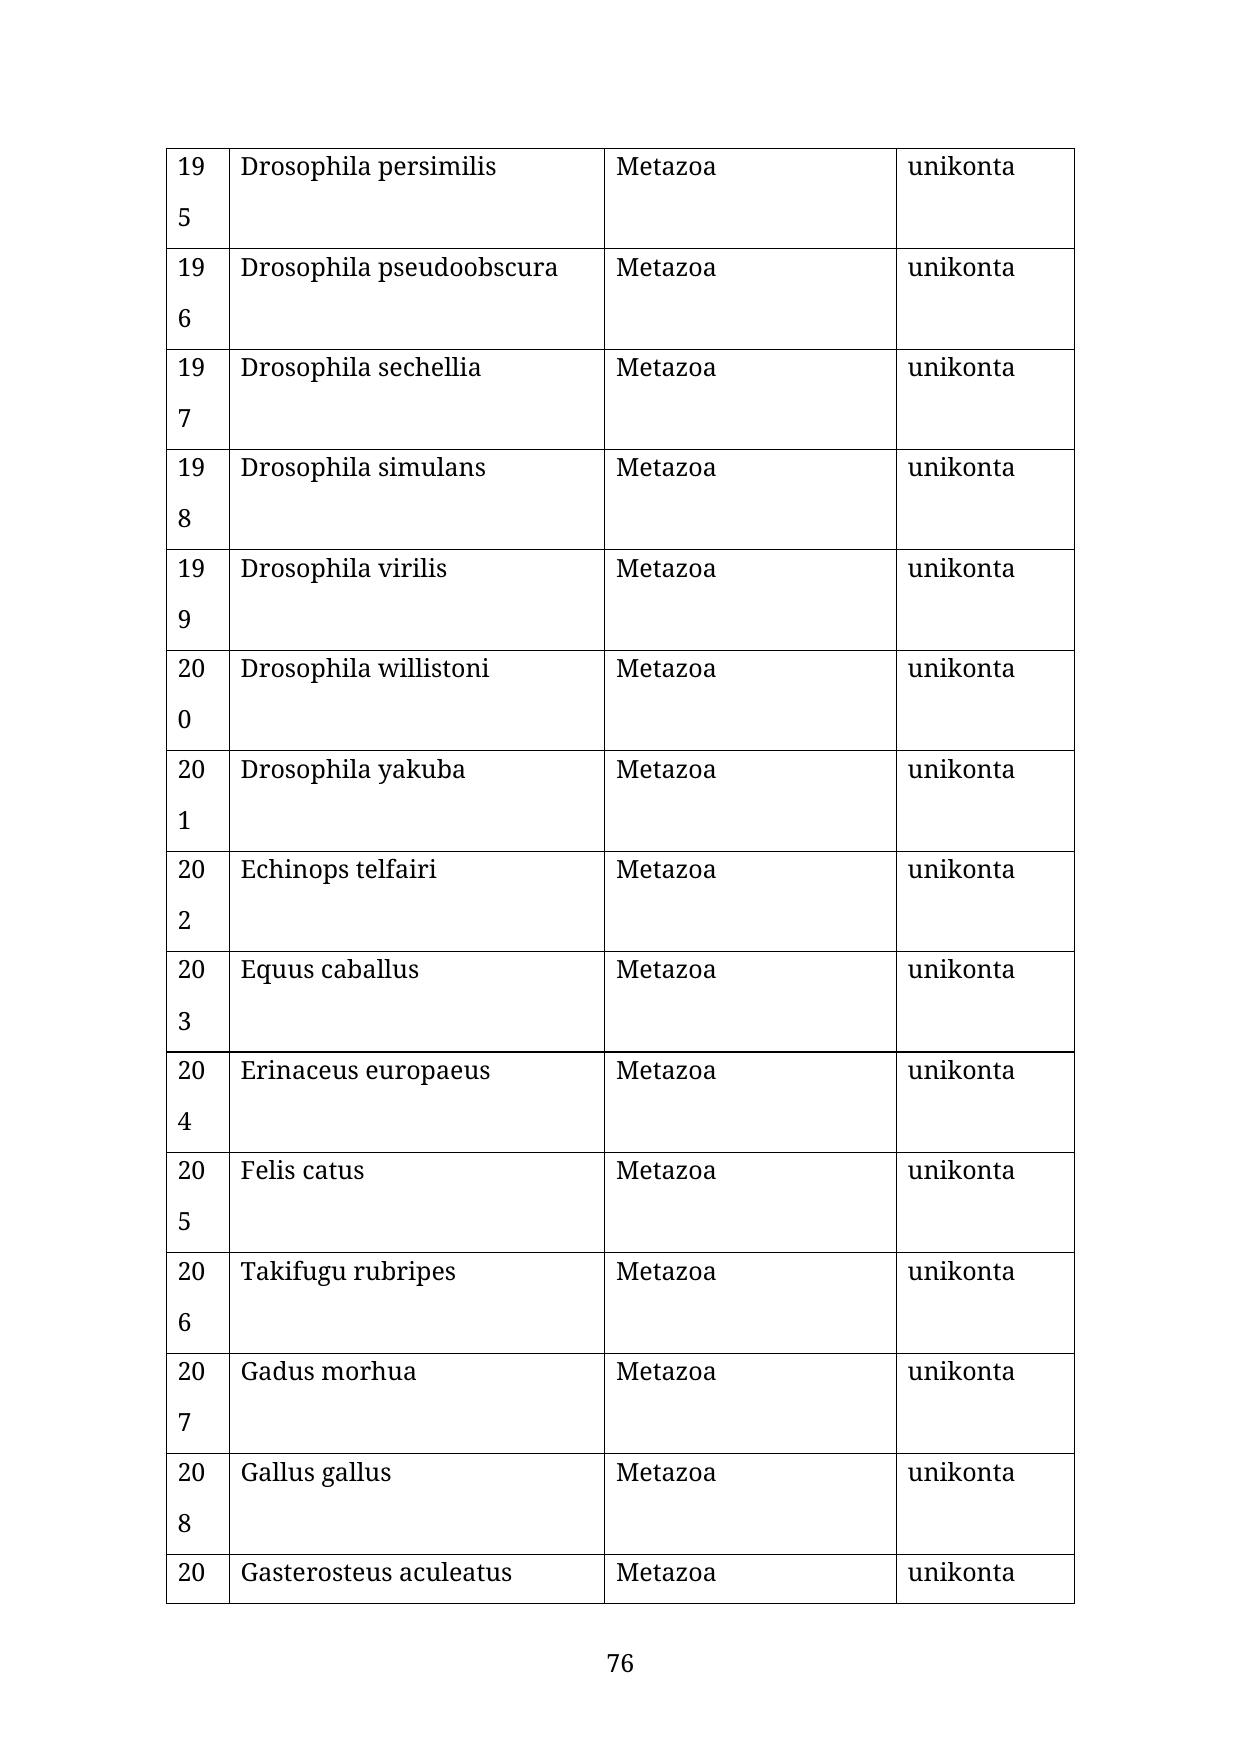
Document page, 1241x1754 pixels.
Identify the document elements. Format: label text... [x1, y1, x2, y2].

table_cell 199 [167, 550, 229, 650]
table_cell Metazoa [605, 1454, 896, 1553]
table_cell unikonta [897, 550, 1074, 650]
table_cell Drosophila yakuba [230, 751, 604, 851]
table_cell Metazoa [605, 1153, 896, 1252]
table_cell Drosophila simulans [230, 450, 604, 549]
table_cell Echinops telfairi [230, 852, 604, 951]
table_cell Felis catus [230, 1153, 604, 1252]
table_cell 203 [167, 952, 229, 1051]
table_cell Metazoa [605, 1354, 896, 1453]
table_cell Drosophila virilis [230, 550, 604, 650]
table_cell unikonta [897, 1354, 1074, 1453]
table_cell unikonta [897, 149, 1074, 248]
table_cell unikonta [897, 751, 1074, 851]
table_cell unikonta [897, 1454, 1074, 1553]
table_cell Metazoa [605, 1053, 896, 1152]
table_cell Gallus gallus [230, 1454, 604, 1553]
table_cell Metazoa [605, 1555, 896, 1603]
table_cell Drosophila pseudoobscura [230, 249, 604, 348]
table_cell Drosophila sechellia [230, 350, 604, 449]
table_cell Equus caballus [230, 952, 604, 1051]
table_cell 204 [167, 1053, 229, 1152]
table_cell Takifugu rubripes [230, 1253, 604, 1353]
table_cell Erinaceus europaeus [230, 1053, 604, 1152]
table_cell Metazoa [605, 149, 896, 248]
table_cell 200 [167, 651, 229, 750]
table_cell Metazoa [605, 952, 896, 1051]
table_cell 208 [167, 1454, 229, 1553]
table_cell Metazoa [605, 450, 896, 549]
table_cell unikonta [897, 952, 1074, 1051]
table_cell Drosophila persimilis [230, 149, 604, 248]
table_cell Gadus morhua [230, 1354, 604, 1453]
table_cell 195 [167, 149, 229, 248]
table_cell Drosophila willistoni [230, 651, 604, 750]
table_cell unikonta [897, 1053, 1074, 1152]
table_cell 209 [167, 1555, 229, 1603]
table_cell 205 [167, 1153, 229, 1252]
table_cell Metazoa [605, 350, 896, 449]
table_cell Metazoa [605, 249, 896, 348]
table_cell unikonta [897, 651, 1074, 750]
table_cell Metazoa [605, 651, 896, 750]
table_cell Metazoa [605, 1253, 896, 1353]
table_cell 196 [167, 249, 229, 348]
table_cell 201 [167, 751, 229, 851]
table_cell Metazoa [605, 751, 896, 851]
table_cell 198 [167, 450, 229, 549]
table_cell Metazoa [605, 852, 896, 951]
table_cell unikonta [897, 249, 1074, 348]
table_cell unikonta [897, 350, 1074, 449]
table_cell 206 [167, 1253, 229, 1353]
table_cell 197 [167, 350, 229, 449]
table_cell unikonta [897, 852, 1074, 951]
table_cell Metazoa [605, 550, 896, 650]
table_cell unikonta [897, 1555, 1074, 1603]
table_cell unikonta [897, 450, 1074, 549]
table_cell unikonta [897, 1253, 1074, 1353]
table_cell 202 [167, 852, 229, 951]
table_cell unikonta [897, 1153, 1074, 1252]
table_cell 207 [167, 1354, 229, 1453]
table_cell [230, 1555, 604, 1603]
